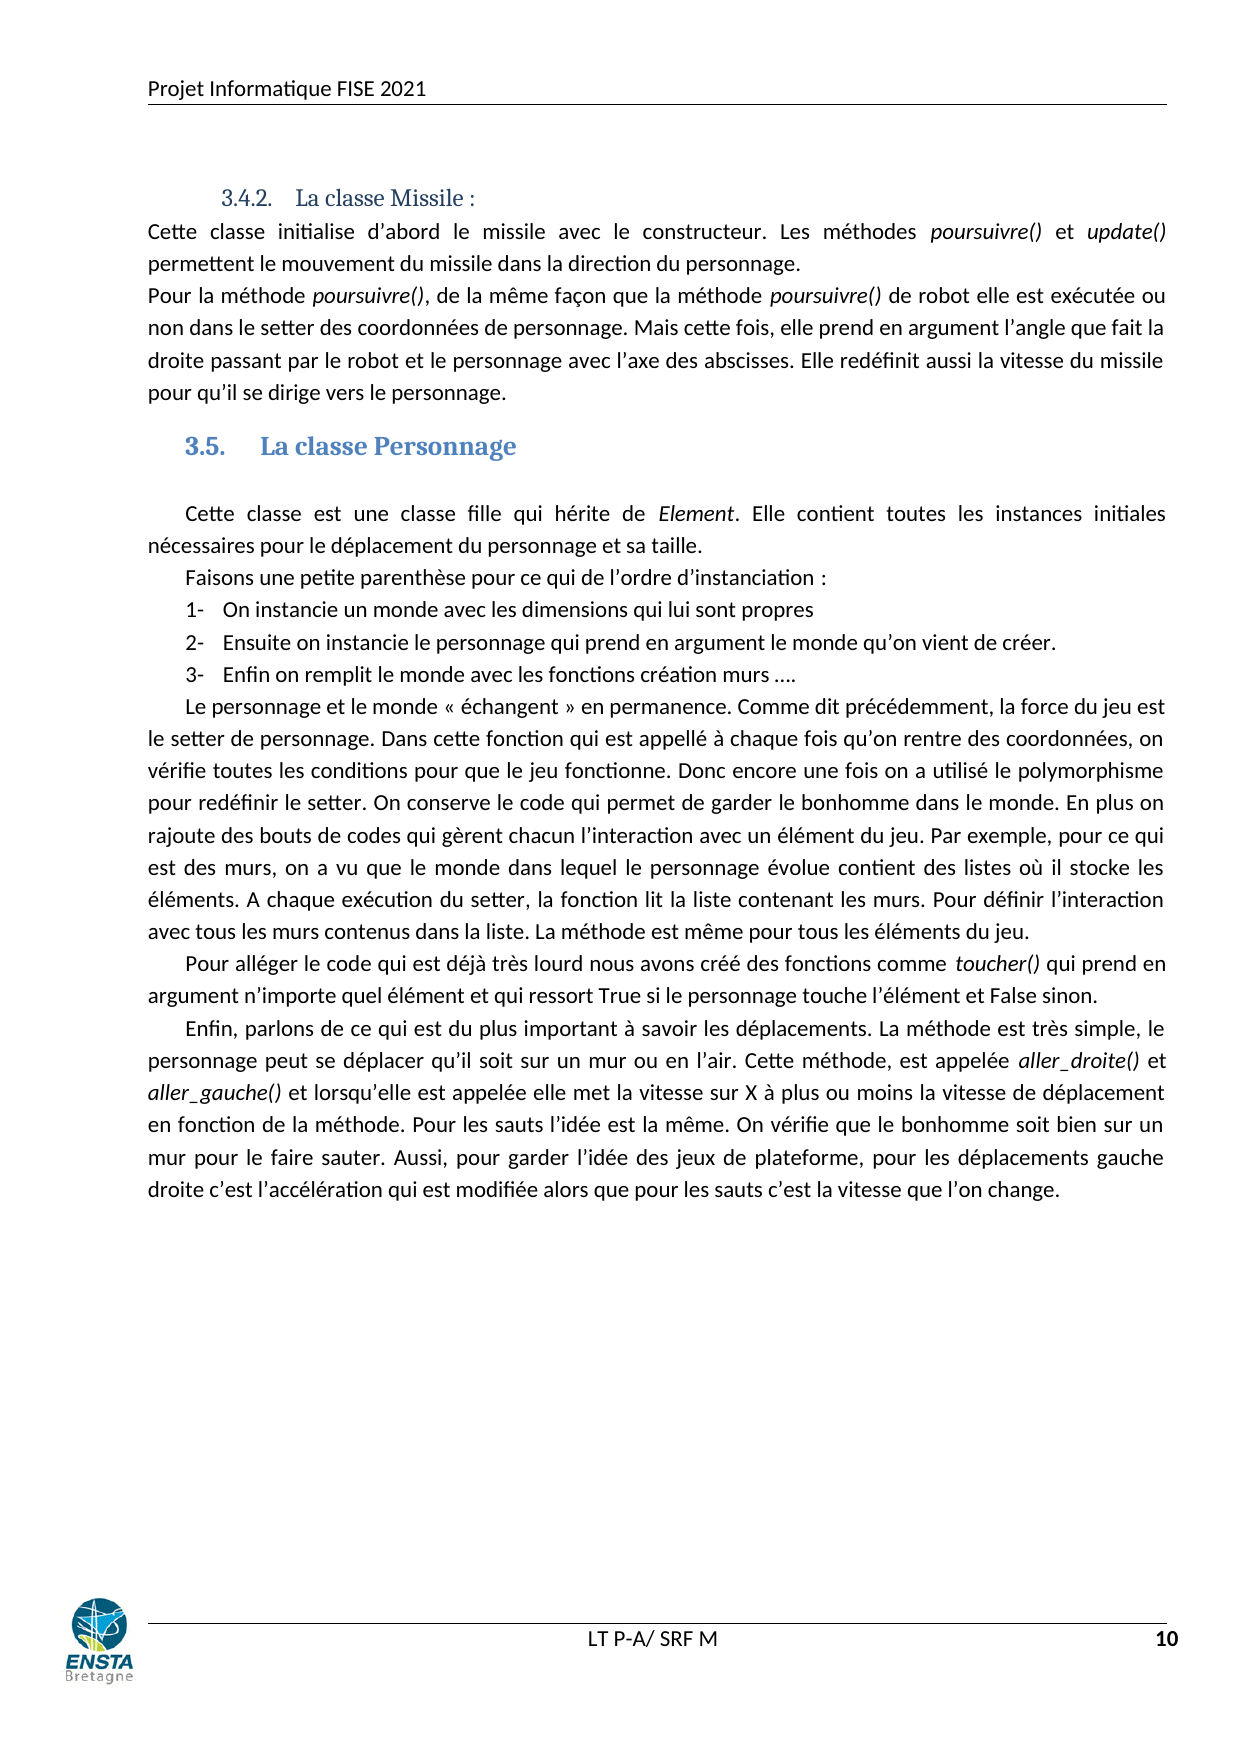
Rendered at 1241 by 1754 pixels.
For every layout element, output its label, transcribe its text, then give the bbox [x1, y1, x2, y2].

text Pour alléger le code qui est déjà très lourd nous avons créé des fonctions comme toucher() qui prend en argument n’importe quel élément et qui ressort True si le personnage touche l’élément et False sinon. [148, 949, 1167, 1010]
list Ensuite on instancie le personnage qui prend en argument le monde qu’on vient de créer. [185, 628, 1167, 656]
picture [59, 1592, 138, 1691]
text Enfin, parlons de ce qui est du plus important à savoir les déplacements. La méthode est très simple, le personnage peut se déplacer qu’il soit sur un mur ou en l’air. Cette méthode, est appelée aller_droite() et aller_gauche() et lorsqu’elle est appelée elle met la vitesse sur X à plus ou moins la vitesse de déplacement en fonction de la méthode. Pour les sauts l’idée est la même. On vérifie que le bonhomme soit bien sur un mur pour le faire sauter. Aussi, pour garder l’idée des jeux de plateforme, pour les déplacements gauche droite c’est l’accélération qui est modifiée alors que pour les sauts c’est la vitesse que l’on change. [148, 1014, 1167, 1203]
text Pour la méthode poursuivre(), de la même façon que la méthode poursuivre() de robot elle est exécutée ou non dans le setter des coordonnées de personnage. Mais cette fois, elle prend en argument l’angle que fait la droite passant par le robot et le personnage avec l’axe des abscisses. Elle redéfinit aussi la vitesse du missile pour qu’il se dirige vers le personnage. [148, 281, 1167, 406]
text Cette classe est une classe fille qui hérite de Element. Elle contient toutes les instances initiales nécessaires pour le déplacement du personnage et sa taille. [148, 499, 1167, 559]
list Enfin on remplit le monde avec les fonctions création murs …. [185, 660, 1167, 688]
text Cette classe initialise d’abord le missile avec le constructeur. Les méthodes poursuivre() et update() permettent le mouvement du missile dans la direction du personnage. [148, 217, 1167, 277]
subtitle 3.4.2. La classe Missile : [148, 184, 1167, 213]
list On instancie un monde avec les dimensions qui lui sont propres [185, 595, 1167, 623]
text Le personnage et le monde « échangent » en permanence. Comme dit précédemment, la force du jeu est le setter de personnage. Dans cette fonction qui est appellé à chaque fois qu’on rentre des coordonnées, on vérifie toutes les conditions pour que le jeu fonctionne. Donc encore une fois on a utilisé le polymorphisme pour redéfinir le setter. On conserve le code qui permet de garder le bonhomme dans le monde. En plus on rajoute des bouts de codes qui gèrent chacun l’interaction avec un élément du jeu. Par exemple, pour ce qui est des murs, on a vu que le monde dans lequel le personnage évolue contient des listes où il stocke les éléments. A chaque exécution du setter, la fonction lit la liste contenant les murs. Pour définir l’interaction avec tous les murs contenus dans la liste. La méthode est même pour tous les éléments du jeu. [148, 692, 1167, 945]
text Faisons une petite parenthèse pour ce qui de l’ordre d’instanciation : [148, 563, 1167, 591]
subtitle La classe Personnage [185, 431, 1167, 462]
